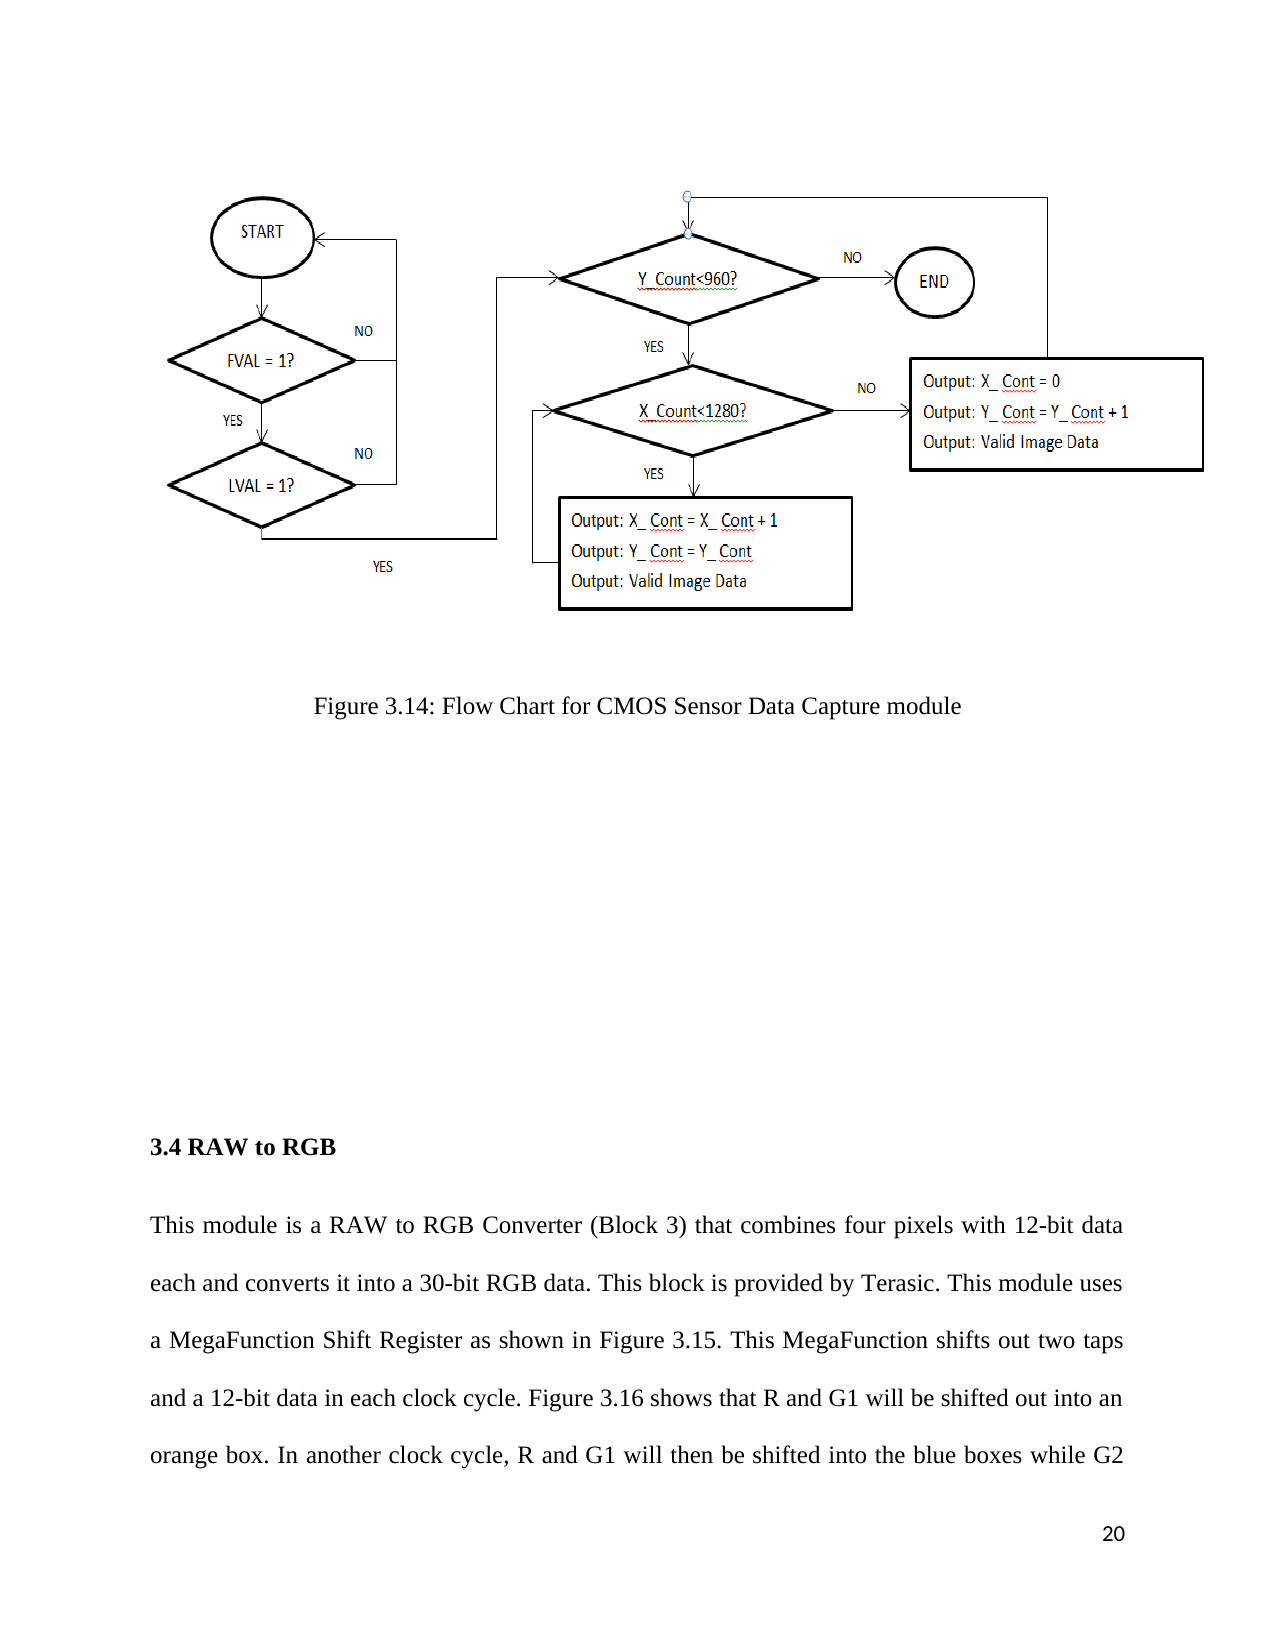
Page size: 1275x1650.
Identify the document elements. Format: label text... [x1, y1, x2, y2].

picture [150, 150, 1217, 621]
subtitle 3.4 RAW to RGB [150, 1132, 1125, 1161]
text Figure 3.14: Flow Chart for CMOS Sensor Data Capture module [150, 691, 1125, 719]
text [150, 1210, 1125, 1469]
